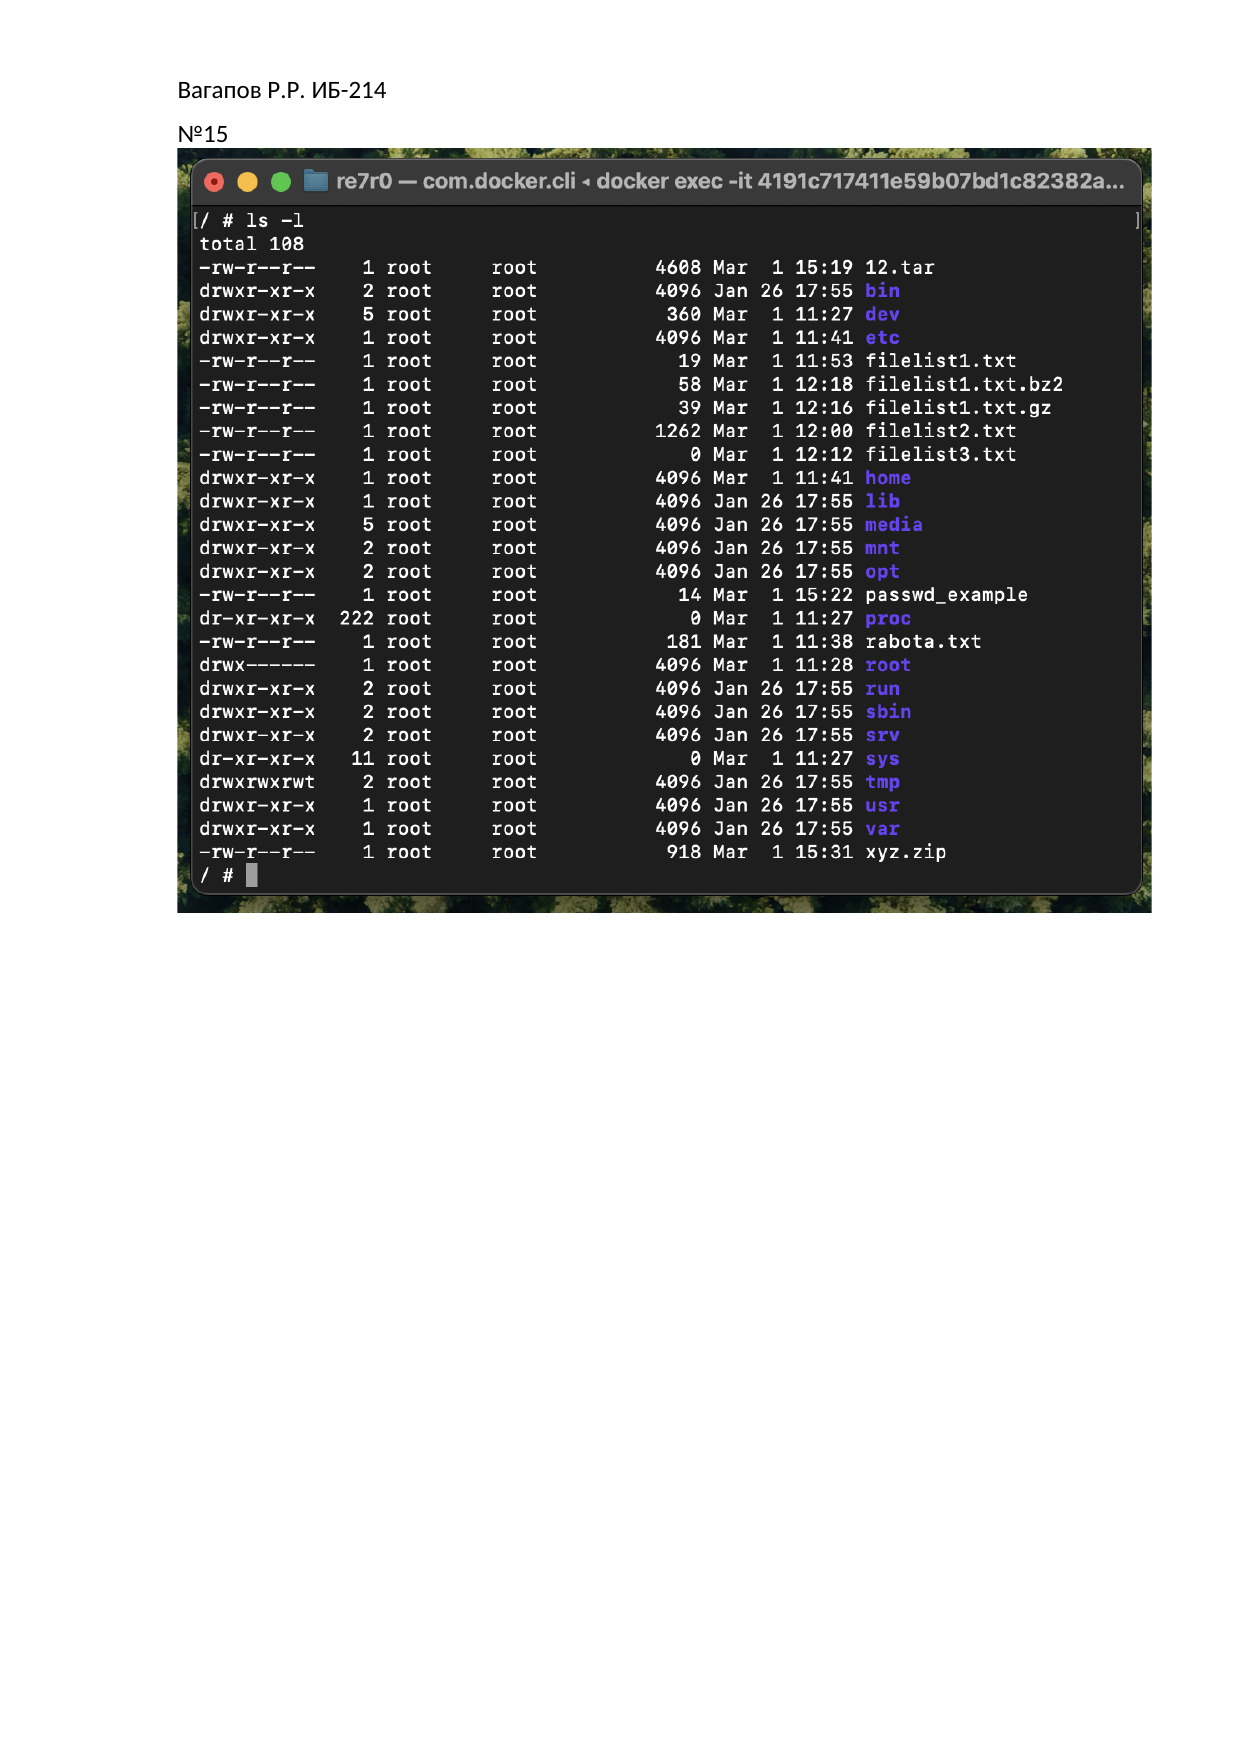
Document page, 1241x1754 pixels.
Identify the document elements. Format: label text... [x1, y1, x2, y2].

picture [177, 148, 1152, 913]
text №15 [177, 118, 1152, 148]
